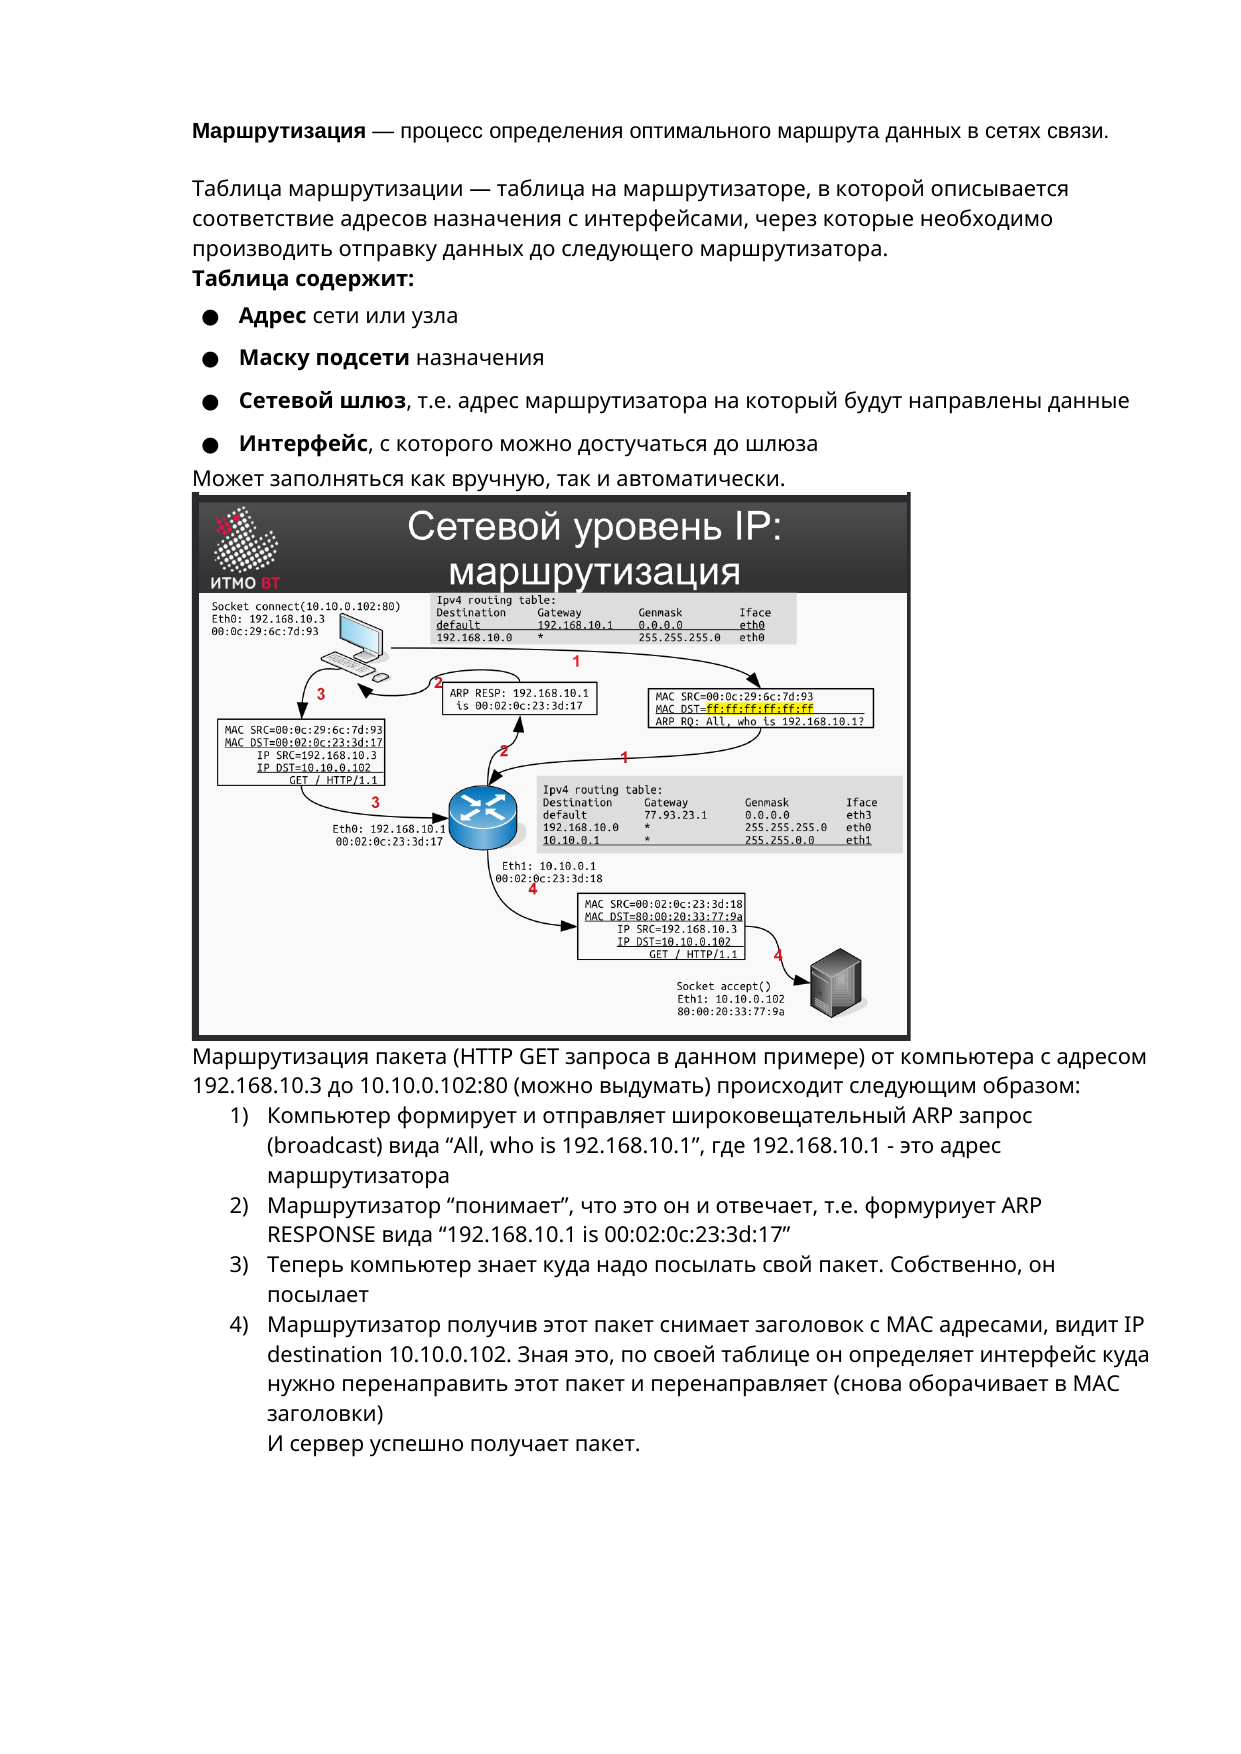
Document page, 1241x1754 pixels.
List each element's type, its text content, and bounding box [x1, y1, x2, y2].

list Сетевой шлюз, т.е. адрес маршрутизатора на который будут направлены данные [201, 378, 1152, 420]
text Маршрутизация пакета (HTTP GET запроса в данном примере) от компьютера с адресом 192.168.10.3 до 10.10.0.102:80 (можно выдумать) происходит следующим образом: [192, 1041, 1152, 1100]
text Таблица содержит: [192, 262, 1152, 292]
list Теперь компьютер знает куда надо посылать свой пакет. Собственно, он посылает [229, 1249, 1152, 1309]
text Маршрутизация — процесс определения оптимального маршрута данных в сетях связи. [192, 118, 1152, 143]
list Компьютер формирует и отправляет широковещательный ARP запрос (broadcast) вида “All, who is 192.168.10.1”, где 192.168.10.1 - это адрес маршрутизатора [229, 1100, 1152, 1189]
text И сервер успешно получает пакет. [192, 1428, 1152, 1458]
picture [191, 492, 911, 1041]
list Маску подсети назначения [201, 335, 1152, 378]
list Адрес сети или узла [201, 292, 1152, 335]
list Маршрутизатор получив этот пакет снимает заголовок c MAC адресами, видит IP destination 10.10.0.102. Зная это, по своей таблице он определяет интерфейс куда нужно перенаправить этот пакет и перенаправляет (снова оборачивает в MAC заголовки) [229, 1309, 1152, 1428]
list Интерфейс, с которого можно достучаться до шлюза [201, 420, 1152, 463]
text Таблица маршрутизации — таблица на маршрутизаторе, в которой описывается соответствие адресов назначения с интерфейсами, через которые необходимо производить отправку данных до следующего маршрутизатора. [192, 173, 1152, 262]
text Может заполняться как вручную, так и автоматически. [192, 463, 1152, 493]
list Маршрутизатор “понимает”, что это он и отвечает, т.е. формуриует ARP RESPONSE вида “192.168.10.1 is 00:02:0c:23:3d:17” [229, 1189, 1152, 1249]
